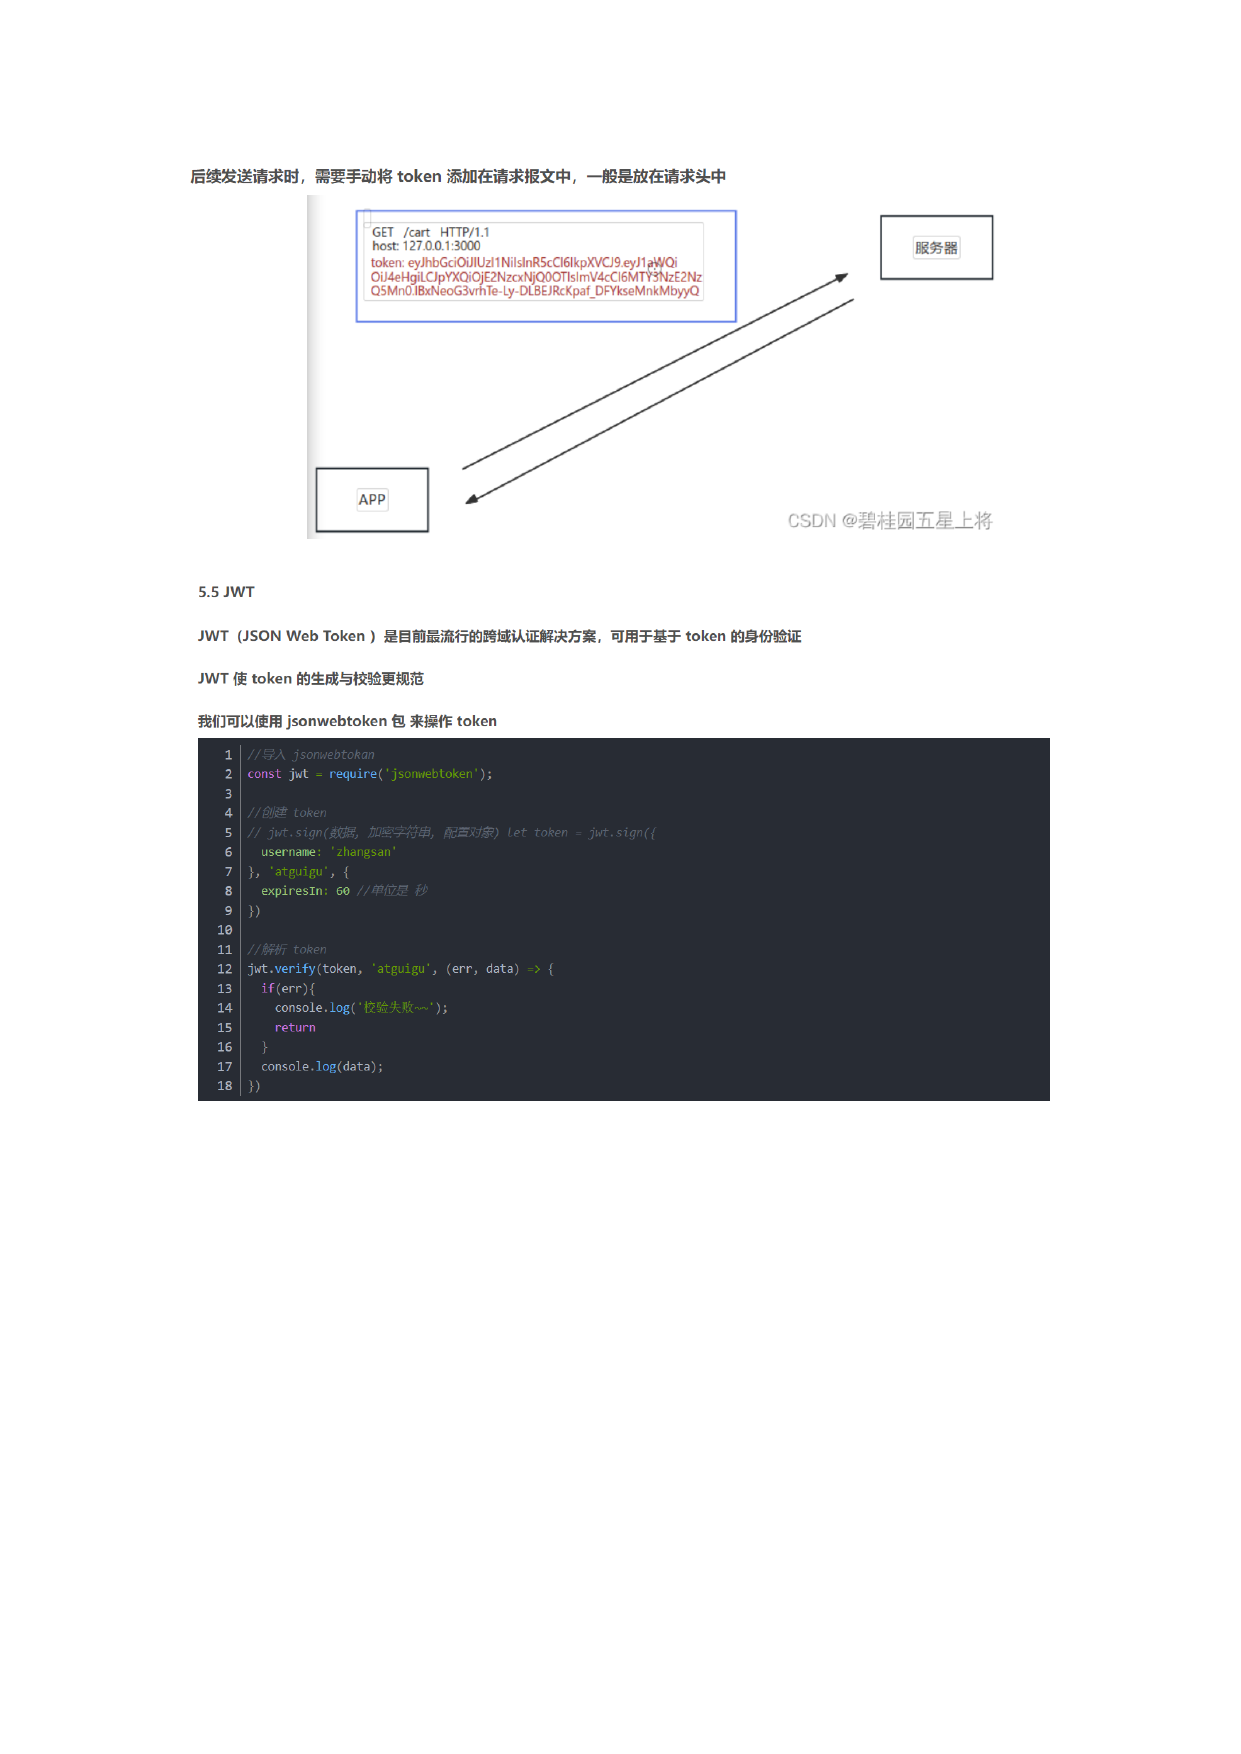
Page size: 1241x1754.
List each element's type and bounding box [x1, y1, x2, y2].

picture [187, 162, 1052, 558]
picture [187, 584, 1053, 1107]
